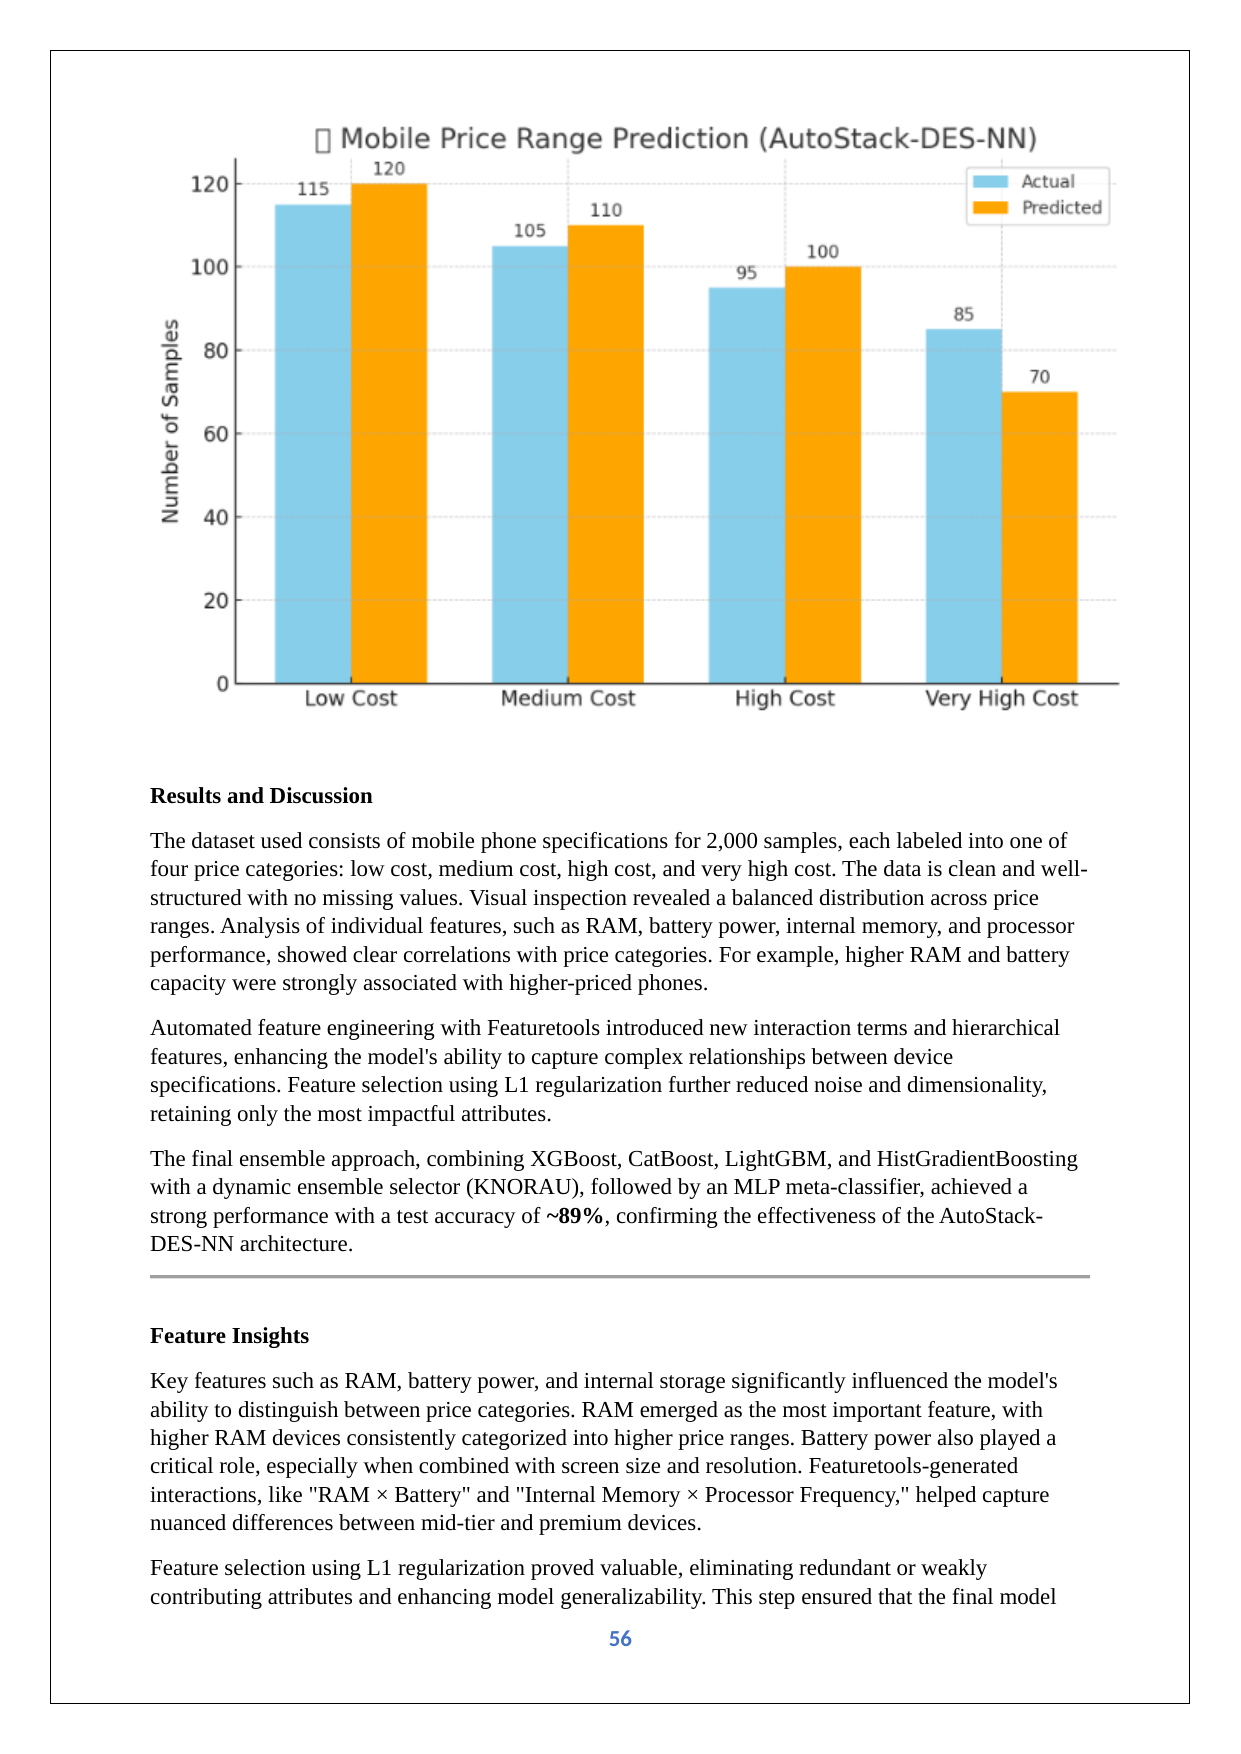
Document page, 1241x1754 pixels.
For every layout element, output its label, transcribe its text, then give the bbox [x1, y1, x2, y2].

text The final ensemble approach, combining XGBoost, CatBoost, LightGBM, and HistGradientBoosting with a dynamic ensemble selector (KNORAU), followed by an MLP meta-classifier, achieved a strong performance with a test accuracy of ~89%, confirming the effectiveness of the AutoStack-DES-NN architecture. [150, 1145, 1090, 1256]
text The dataset used consists of mobile phone specifications for 2,000 samples, each labeled into one of four price categories: low cost, medium cost, high cost, and very high cost. The data is clean and well-structured with no missing values. Visual inspection revealed a balanced distribution across price ranges. Analysis of individual features, such as RAM, battery power, internal memory, and processor performance, showed clear correlations with price categories. For example, higher RAM and battery capacity were strongly associated with higher-priced phones. [150, 827, 1090, 996]
text Results and Discussion [150, 782, 1090, 808]
text Feature Insights [150, 1322, 1090, 1348]
picture [150, 118, 1125, 718]
text Key features such as RAM, battery power, and internal storage significantly influenced the model's ability to distinguish between price categories. RAM emerged as the most important feature, with higher RAM devices consistently categorized into higher price ranges. Battery power also played a critical role, especially when combined with screen size and resolution. Featuretools-generated interactions, like "RAM × Battery" and "Internal Memory × Processor Frequency," helped capture nuanced differences between mid-tier and premium devices. [150, 1367, 1090, 1536]
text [150, 1554, 1090, 1609]
text Automated feature engineering with Featuretools introduced new interaction terms and hierarchical features, enhancing the model's ability to capture complex relationships between device specifications. Feature selection using L1 regularization further reduced noise and dimensionality, retaining only the most impactful attributes. [150, 1014, 1090, 1126]
